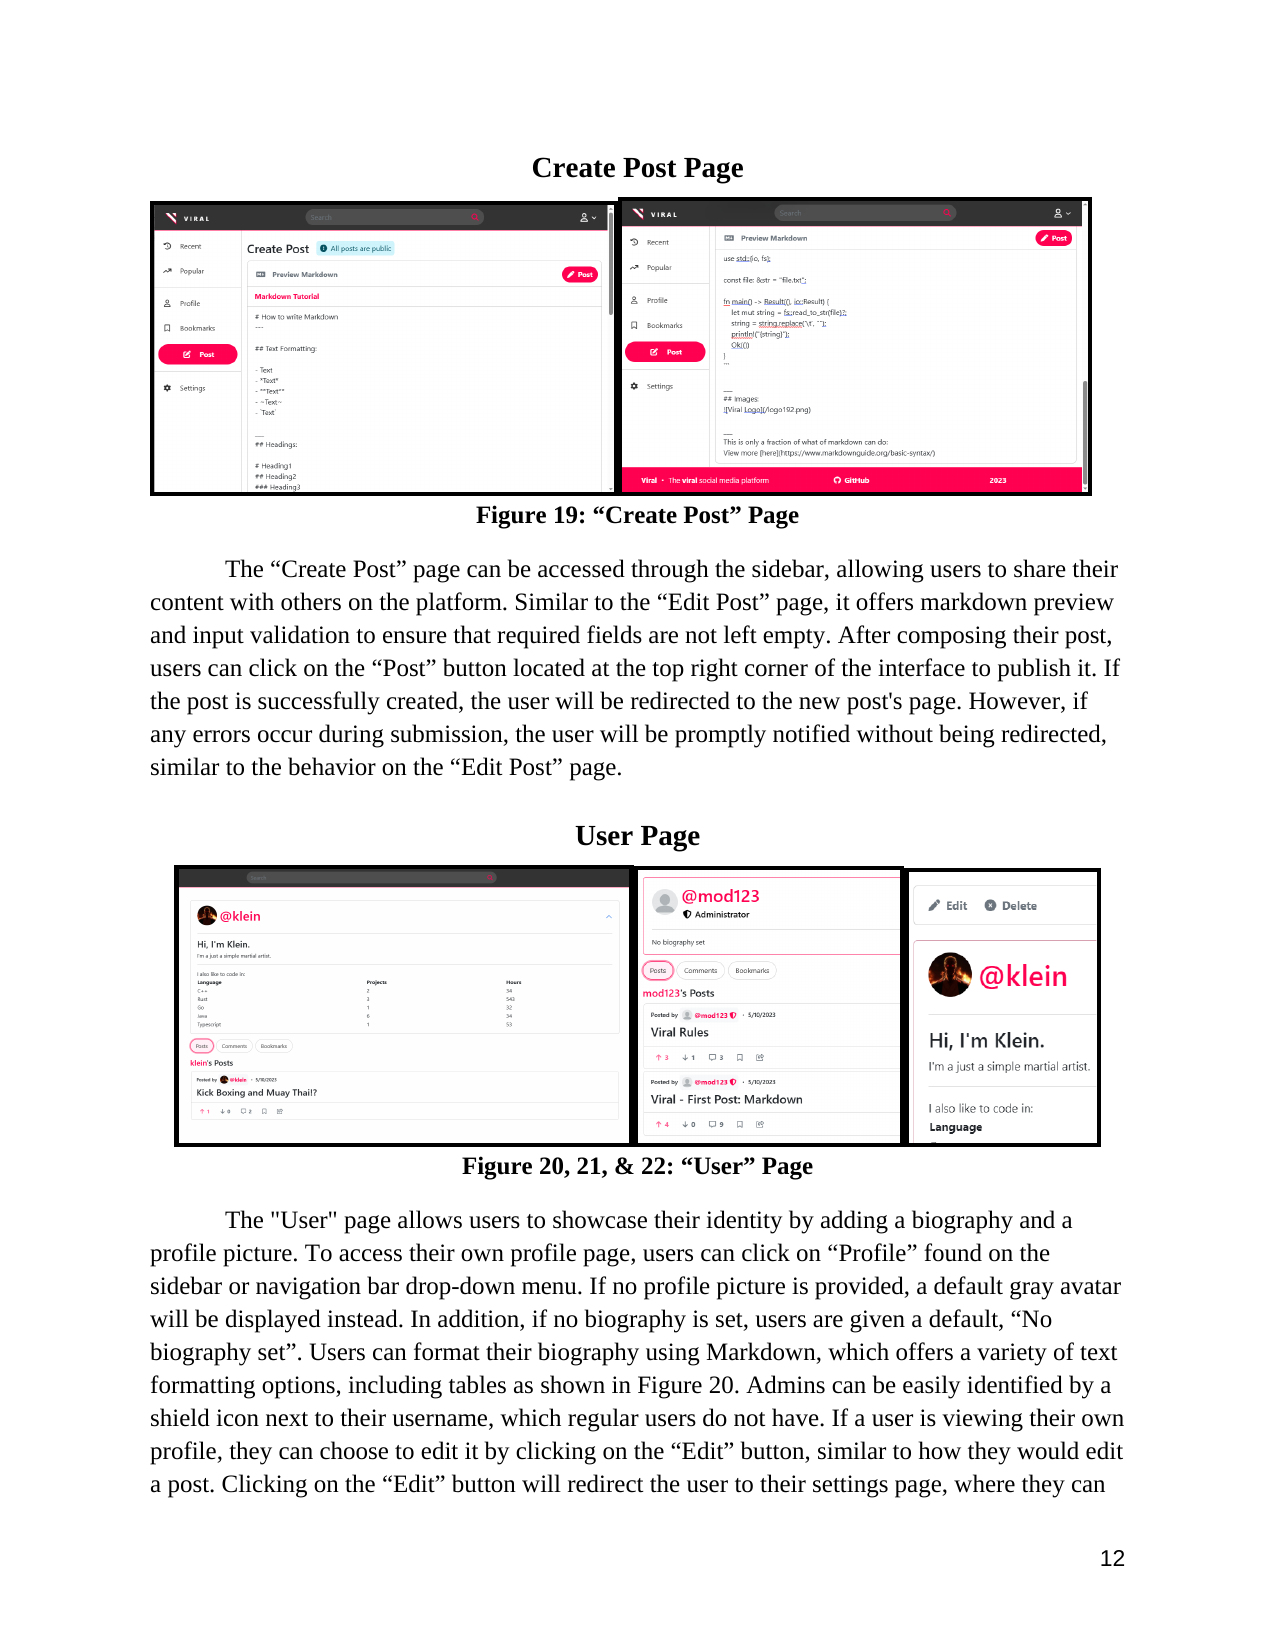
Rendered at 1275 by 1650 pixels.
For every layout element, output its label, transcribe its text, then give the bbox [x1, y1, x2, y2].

picture [638, 870, 900, 1143]
picture [179, 869, 629, 1143]
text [150, 1205, 1125, 1498]
subtitle Create Post Page [150, 150, 1125, 183]
text Figure 20, 21, & 22: “User” Page [150, 1151, 1125, 1180]
subtitle User Page [150, 818, 1125, 852]
picture [154, 205, 614, 492]
text Figure 19: “Create Post” Page [150, 500, 1125, 529]
text The “Create Post” page can be accessed through the sidebar, allowing users to share their content with others on the platform. Similar to the “Edit Post” page, it offers markdown preview and input validation to ensure that required fields are not left empty. After composing their post, users can click on the “Post” button located at the top right corner of the interface to publish it. If the post is successfully created, the user will be redirected to the new post's page. However, if any errors occur during submission, the user will be promptly notified without being redirected, similar to the behavior on the “Edit Post” page. [150, 554, 1125, 781]
picture [909, 872, 1097, 1143]
picture [622, 201, 1088, 492]
